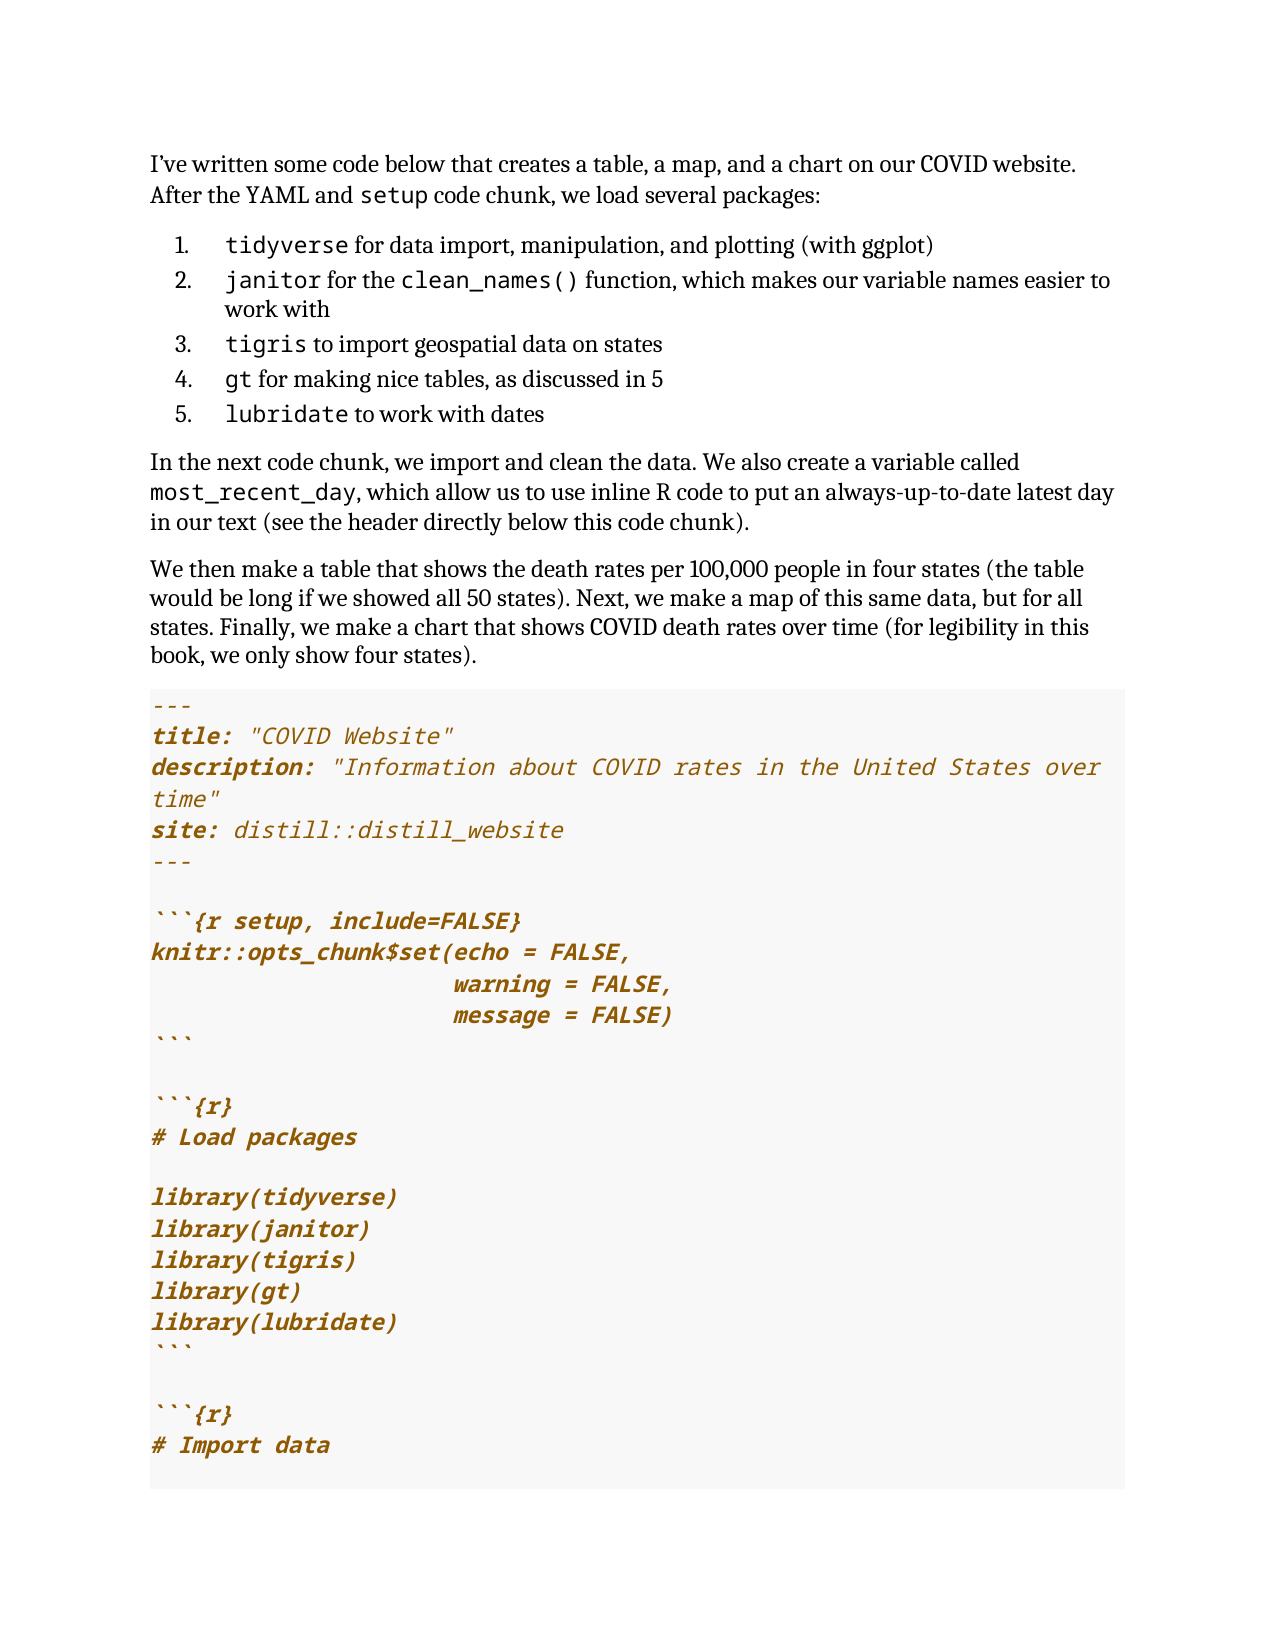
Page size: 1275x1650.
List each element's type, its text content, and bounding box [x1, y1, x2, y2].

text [150, 689, 1125, 1489]
list gt for making nice tables, as discussed in 5 [175, 362, 1125, 394]
text In the next code chunk, we import and clean the data. We also create a variable called most_recent_day, which allow us to use inline R code to put an always-up-to-date latest day in our text (see the header directly below this code chunk). [150, 447, 1125, 536]
list tigris to import geospatial data on states [175, 327, 1125, 359]
list janitor for the clean_names() function, which makes our variable names easier to work with [175, 264, 1125, 324]
list lubridate to work with dates [175, 397, 1125, 429]
list tidyverse for data import, manipulation, and plotting (with ggplot) [175, 229, 1125, 260]
text I’ve written some code below that creates a table, a map, and a chart on our COVID website. After the YAML and setup code chunk, we load several packages: [150, 150, 1125, 210]
text We then make a table that shows the death rates per 100,000 people in four states (the table would be long if we showed all 50 states). Next, we make a map of this same data, but for all states. Finally, we make a chart that shows COVID death rates over time (for legibility in this book, we only show four states). [150, 555, 1125, 670]
